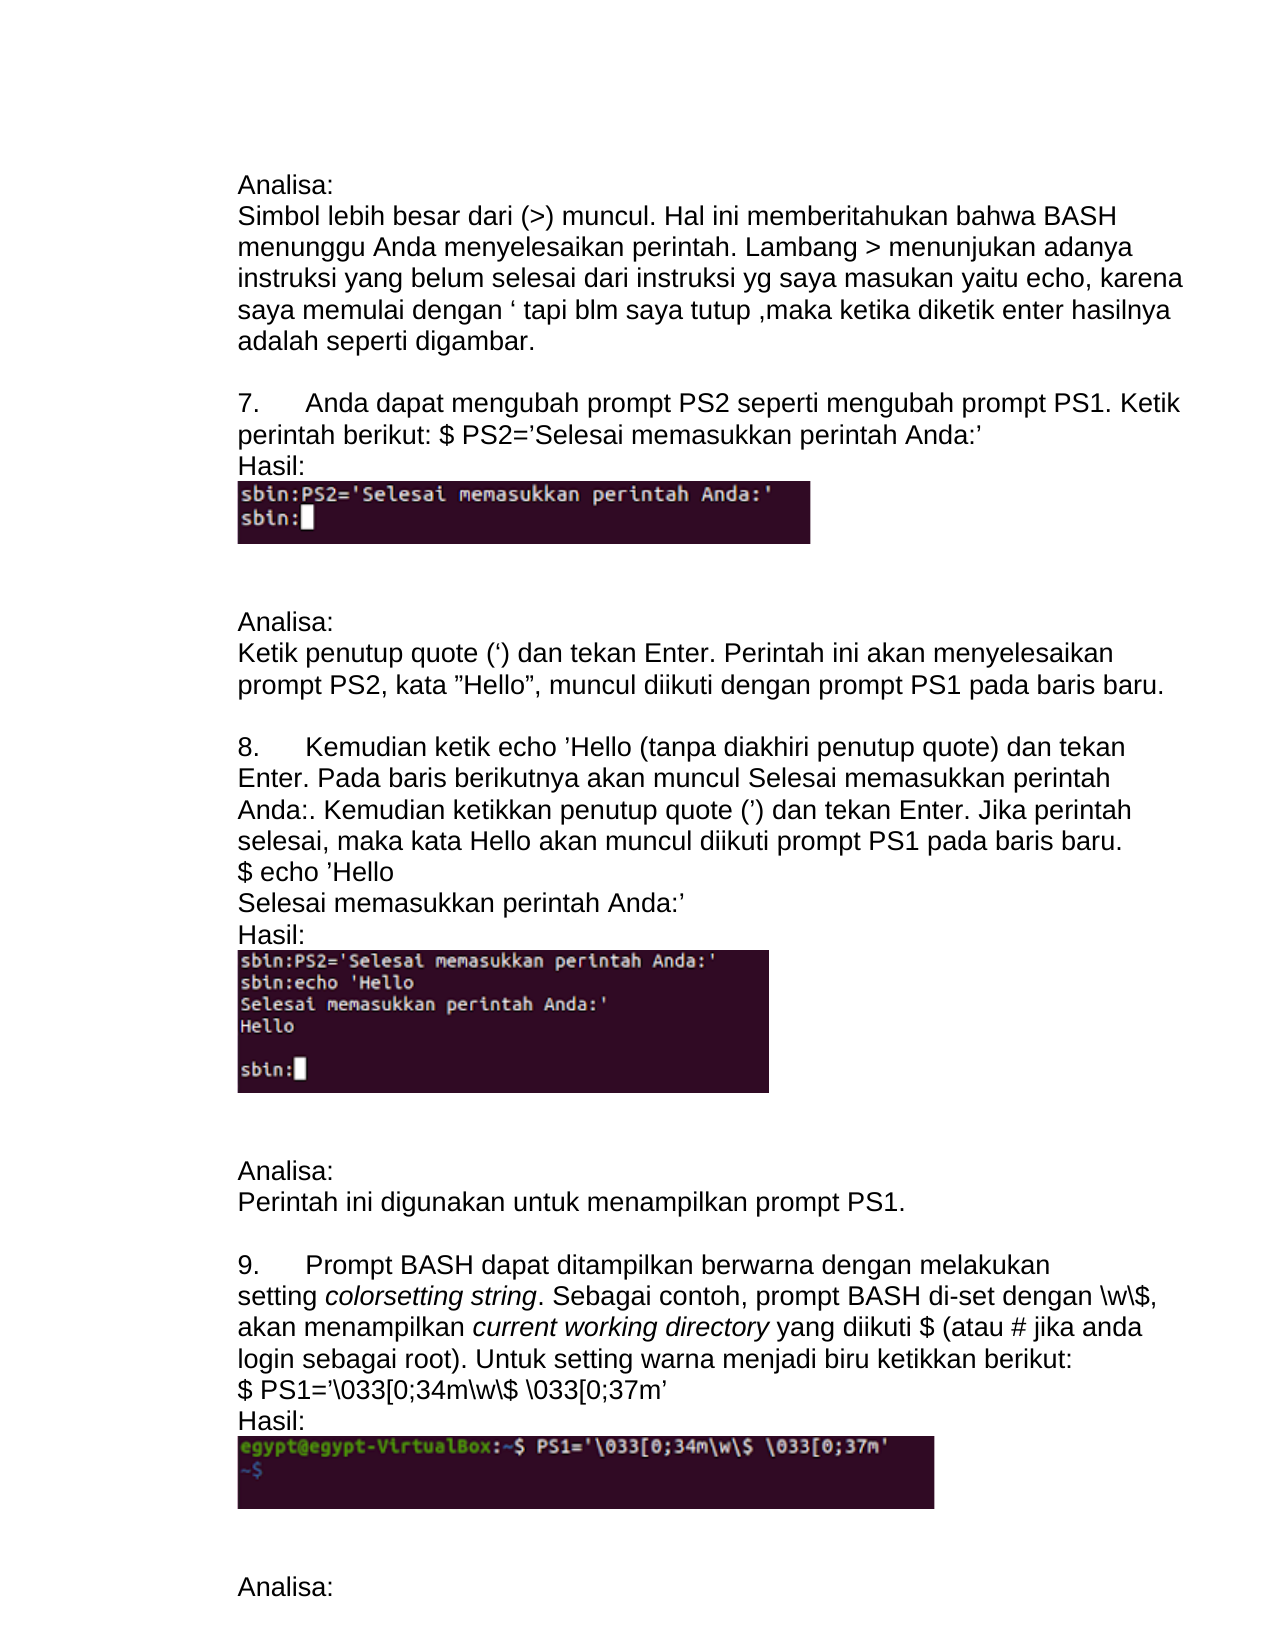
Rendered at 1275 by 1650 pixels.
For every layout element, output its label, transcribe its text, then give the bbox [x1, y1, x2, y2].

picture [237, 950, 769, 1093]
subtitle Simbol lebih besar dari (>) muncul. Hal ini memberitahukan bahwa BASH menunggu Anda menyelesaikan perintah. Lambang > menunjukan adanya instruksi yang belum selesai dari instruksi yg saya masukan yaitu echo, karena saya memulai dengan ‘ tapi blm saya tutup ,maka ketika diketik enter hasilnya adalah seperti digambar. [237, 200, 1196, 356]
subtitle $ PS1=’\033[0;34m\w\$ \033[0;37m’ [237, 1374, 1196, 1405]
subtitle Analisa: [237, 1155, 1196, 1186]
subtitle Ketik penutup quote (‘) dan tekan Enter. Perintah ini akan menyelesaikan prompt PS2, kata ”Hello”, muncul diikuti dengan prompt PS1 pada baris baru. [237, 637, 1196, 700]
subtitle Hasil: [237, 919, 1196, 950]
subtitle 9. Prompt BASH dapat ditampilkan berwarna dengan melakukan setting colorsetting string. Sebagai contoh, prompt BASH di-set dengan \w\$, akan menampilkan current working directory yang diikuti $ (atau # jika anda login sebagai root). Untuk setting warna menjadi biru ketikkan berikut: [237, 1249, 1196, 1374]
subtitle Analisa: [237, 606, 1196, 637]
picture [237, 1436, 935, 1509]
subtitle Hasil: [237, 1405, 1196, 1436]
subtitle 7. Anda dapat mengubah prompt PS2 seperti mengubah prompt PS1. Ketik perintah berikut: $ PS2=’Selesai memasukkan perintah Anda:’ [237, 387, 1196, 450]
subtitle $ echo ’Hello [237, 856, 1196, 887]
subtitle Analisa: [237, 169, 1196, 200]
picture [237, 481, 811, 544]
subtitle 8. Kemudian ketik echo ’Hello (tanpa diakhiri penutup quote) dan tekan Enter. Pada baris berikutnya akan muncul Selesai memasukkan perintah Anda:. Kemudian ketikkan penutup quote (’) dan tekan Enter. Jika perintah selesai, maka kata Hello akan muncul diikuti prompt PS1 pada baris baru. [237, 731, 1196, 856]
subtitle Analisa: [237, 1571, 1196, 1602]
subtitle Selesai memasukkan perintah Anda:’ [237, 887, 1196, 919]
subtitle Hasil: [237, 450, 1196, 481]
subtitle Perintah ini digunakan untuk menampilkan prompt PS1. [237, 1186, 1196, 1218]
